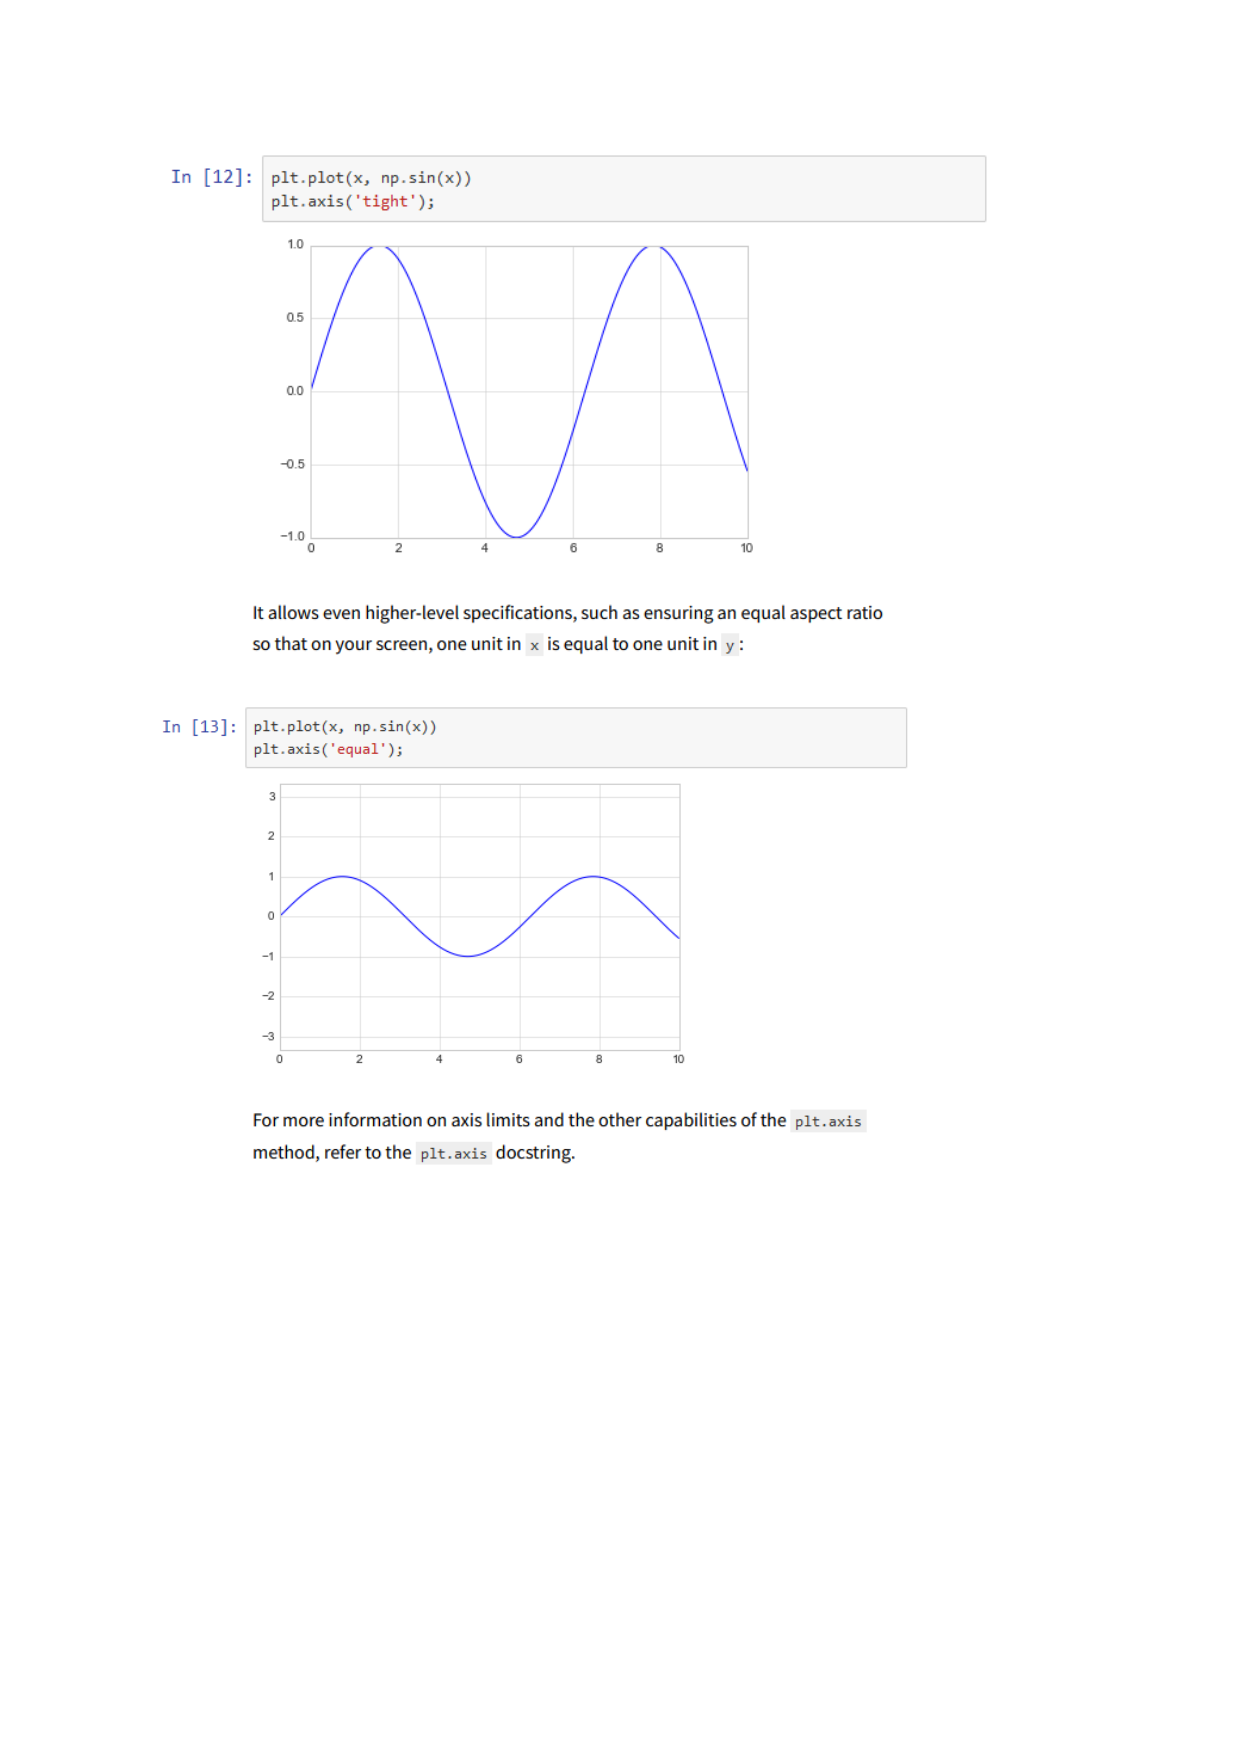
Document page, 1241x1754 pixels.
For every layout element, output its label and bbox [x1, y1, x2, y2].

picture [150, 150, 1091, 576]
picture [150, 594, 1091, 1173]
